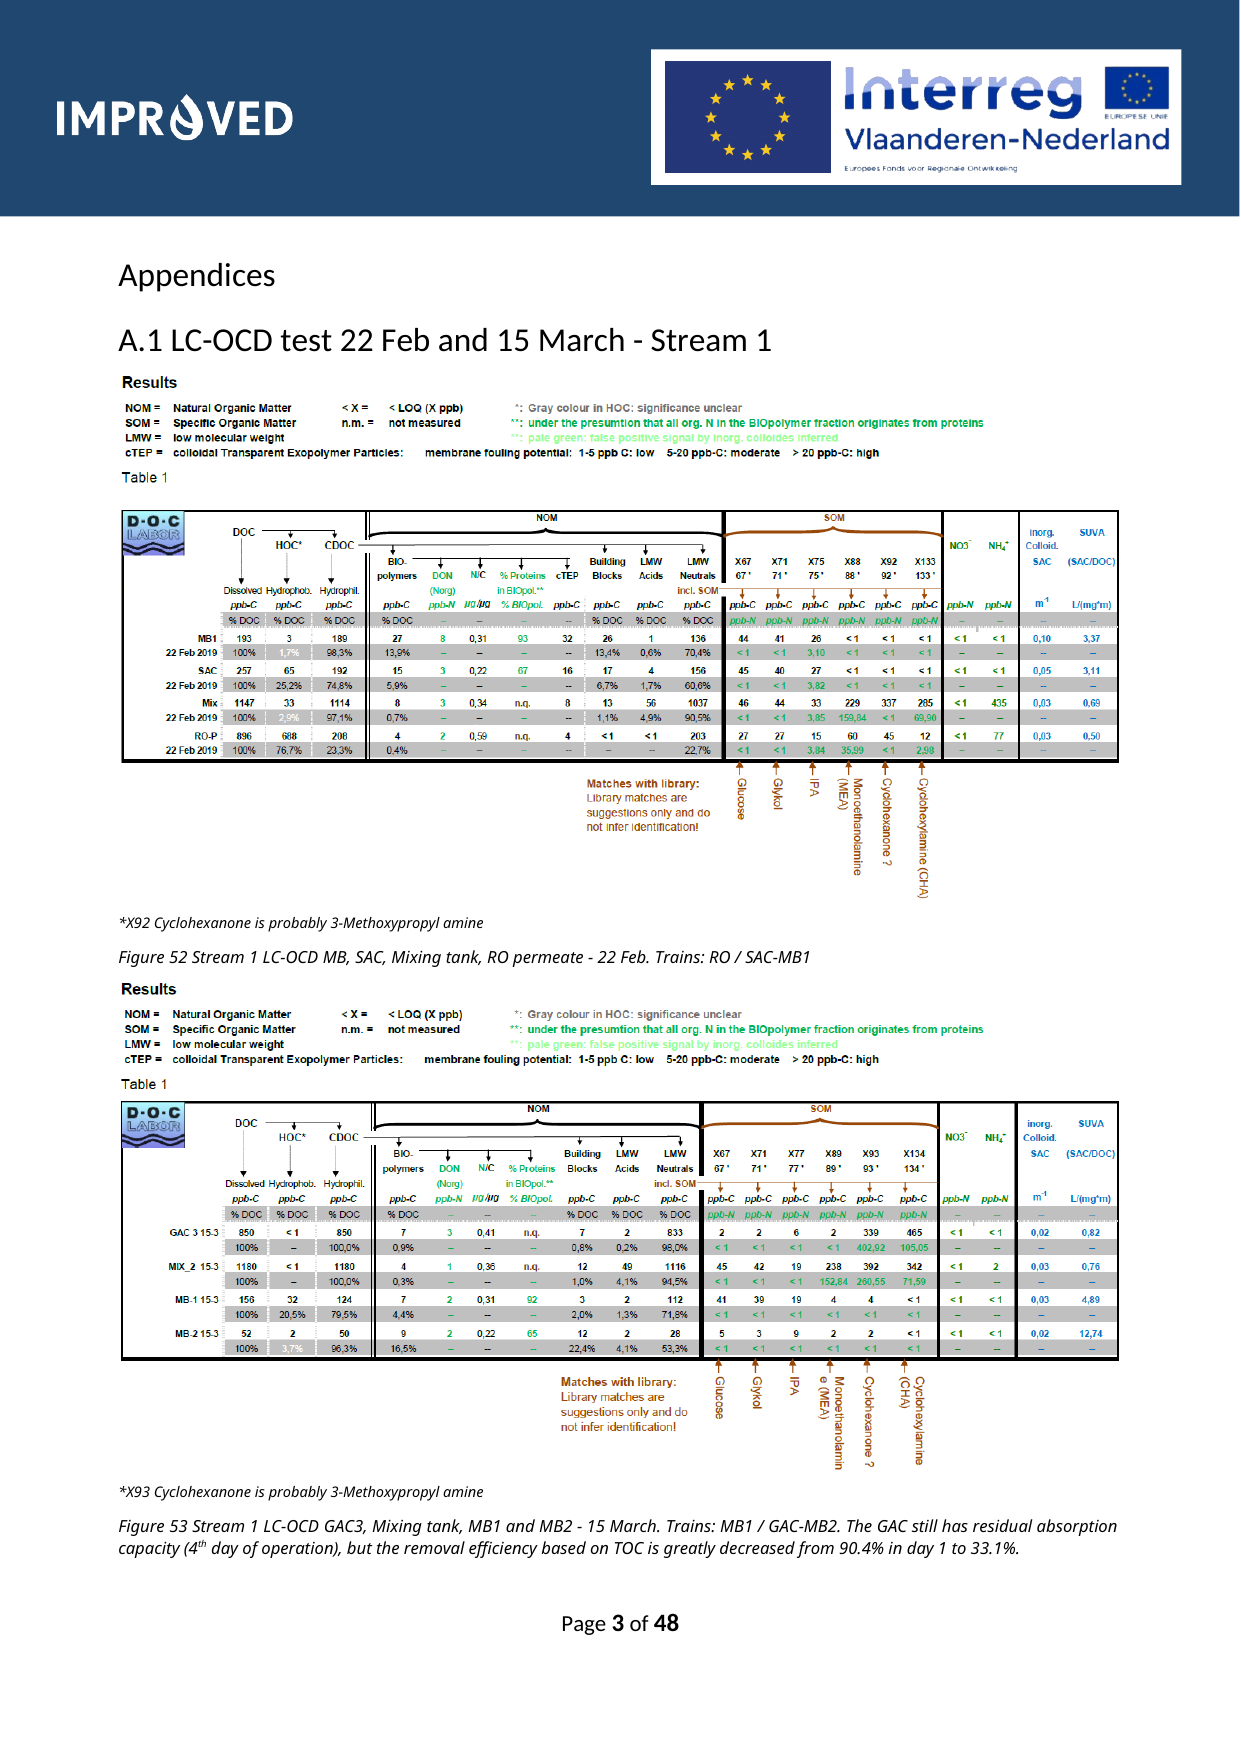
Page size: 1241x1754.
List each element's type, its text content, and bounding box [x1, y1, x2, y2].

text *X93 Cyclohexanone is probably 3-Methoxypropyl amine [118, 1482, 1122, 1502]
picture [665, 49, 1193, 184]
text *X92 Cyclohexanone is probably 3-Methoxypropyl amine [118, 913, 1122, 933]
text Figure 53 Stream 1 LC-OCD GAC3, Mixing tank, MB1 and MB2 - 15 March. Trains: MB1 / GAC-MB2. The GAC still has residual absorption capacity (4th day of operation), but the removal efficiency based on TOC is greatly decreased from 90.4% in day 1 to 33.1%. [118, 1514, 1122, 1560]
subtitle A.1 LC-OCD test 22 Feb and 15 March - Stream 1 [118, 319, 1122, 360]
text Figure 52 Stream 1 LC-OCD MB, SAC, Mixing tank, RO permeate - 22 Feb. Trains: RO / SAC-MB1 [118, 946, 1122, 968]
subtitle Appendices [118, 254, 1122, 294]
picture [57, 94, 293, 141]
picture [118, 980, 1122, 1474]
picture [118, 372, 1122, 901]
